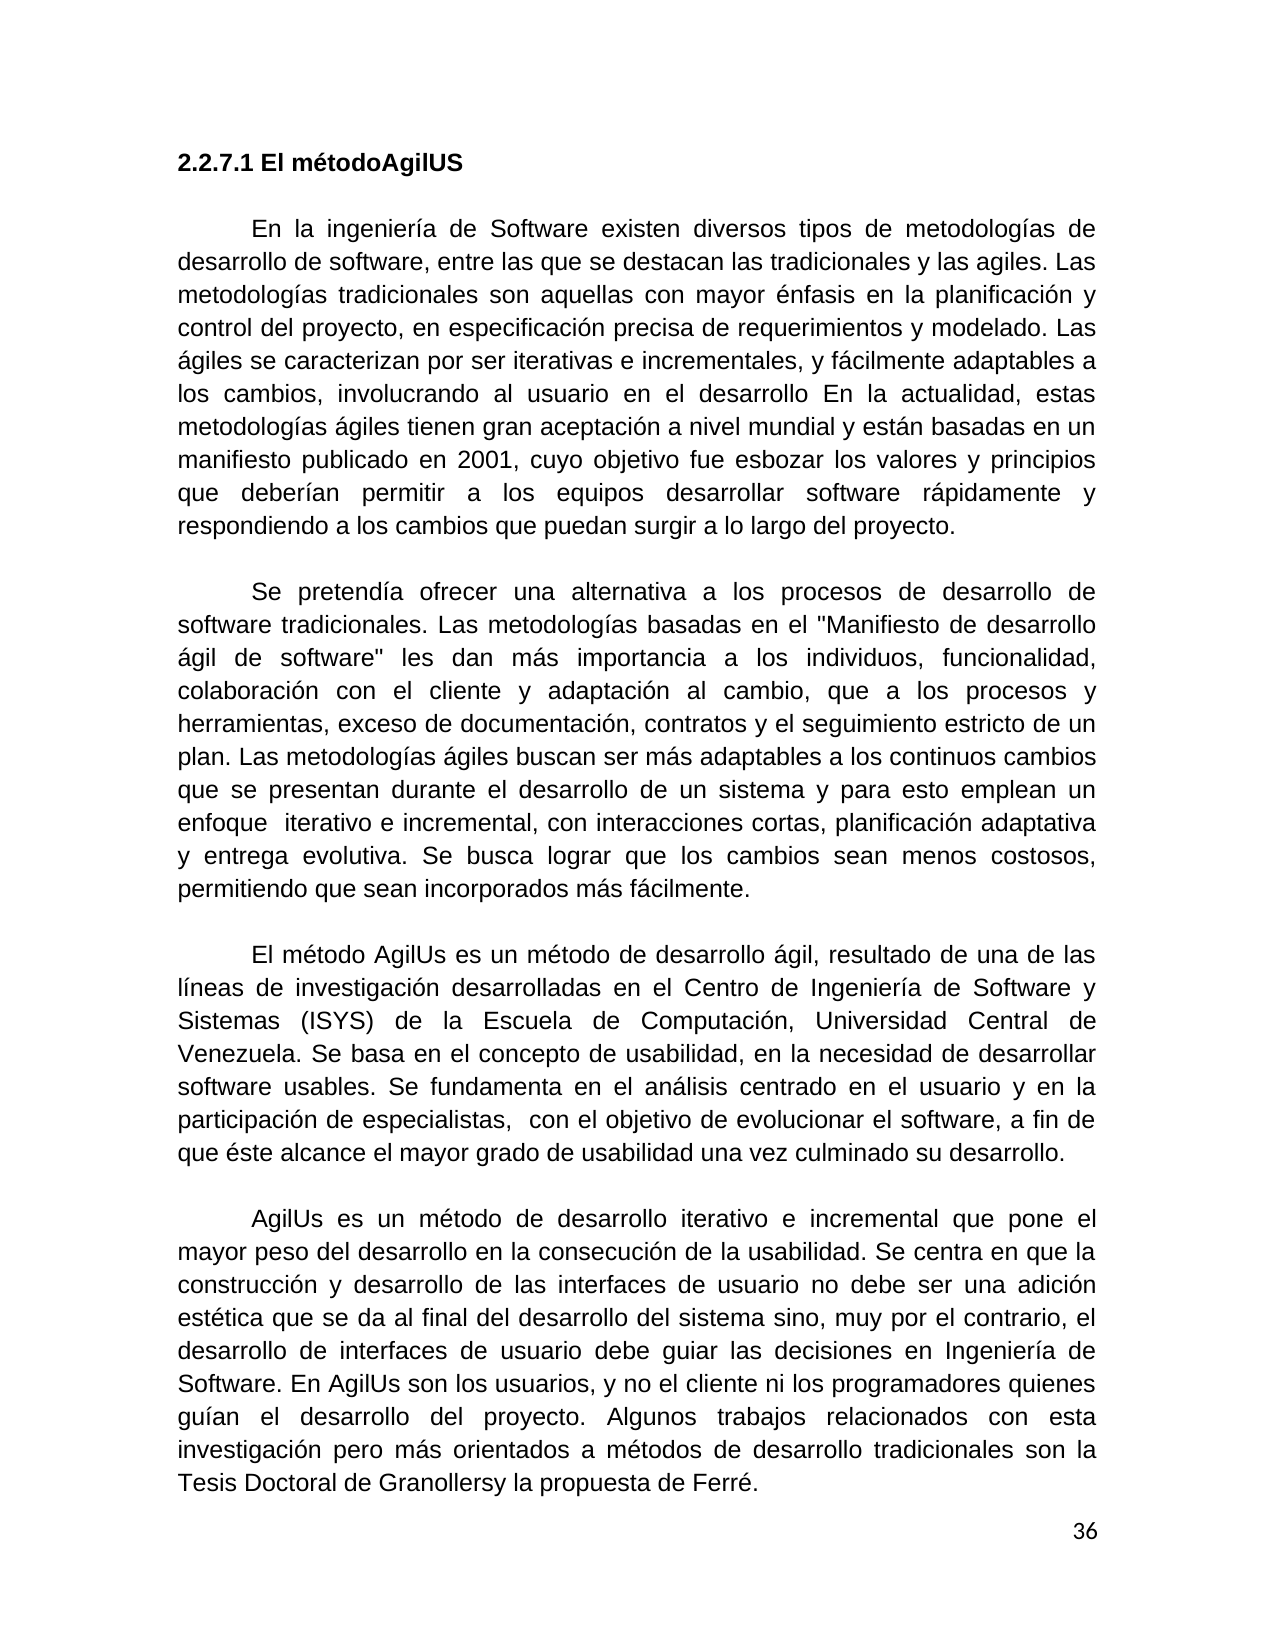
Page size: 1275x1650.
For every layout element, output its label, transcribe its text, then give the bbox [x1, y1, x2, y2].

text Se pretendía ofrecer una alternativa a los procesos de desarrollo de software tradicionales. Las metodologías basadas en el "Manifiesto de desarrollo ágil de software" les dan más importancia a los individuos, funcionalidad, colaboración con el cliente y adaptación al cambio, que a los procesos y herramientas, exceso de documentación, contratos y el seguimiento estricto de un plan. Las metodologías ágiles buscan ser más adaptables a los continuos cambios que se presentan durante el desarrollo de un sistema y para esto emplean un enfoque iterativo e incremental, con interacciones cortas, planificación adaptativa y entrega evolutiva. Se busca lograr que los cambios sean menos costosos, permitiendo que sean incorporados más fácilmente. [177, 577, 1098, 903]
text El método AgilUs es un método de desarrollo ágil, resultado de una de las líneas de investigación desarrolladas en el Centro de Ingeniería de Software y Sistemas (ISYS) de la Escuela de Computación, Universidad Central de Venezuela. Se basa en el concepto de usabilidad, en la necesidad de desarrollar software usables. Se fundamenta en el análisis centrado en el usuario y en la participación de especialistas, con el objetivo de evolucionar el software, a fin de que éste alcance el mayor grado de usabilidad una vez culminado su desarrollo. [177, 940, 1098, 1167]
text En la ingeniería de Software existen diversos tipos de metodologías de desarrollo de software, entre las que se destacan las tradicionales y las agiles. Las metodologías tradicionales son aquellas con mayor énfasis en la planificación y control del proyecto, en especificación precisa de requerimientos y modelado. Las ágiles se caracterizan por ser iterativas e incrementales, y fácilmente adaptables a los cambios, involucrando al usuario en el desarrollo En la actualidad, estas metodologías ágiles tienen gran aceptación a nivel mundial y están basadas en un manifiesto publicado en 2001, cuyo objetivo fue esbozar los valores y principios que deberían permitir a los equipos desarrollar software rápidamente y respondiendo a los cambios que puedan surgir a lo largo del proyecto. [177, 214, 1098, 539]
text AgilUs es un método de desarrollo iterativo e incremental que pone el mayor peso del desarrollo en la consecución de la usabilidad. Se centra en que la construcción y desarrollo de las interfaces de usuario no debe ser una adición estética que se da al final del desarrollo del sistema sino, muy por el contrario, el desarrollo de interfaces de usuario debe guiar las decisiones en Ingeniería de Software. En AgilUs son los usuarios, y no el cliente ni los programadores quienes guían el desarrollo del proyecto. Algunos trabajos relacionados con esta investigación pero más orientados a métodos de desarrollo tradicionales son la Tesis Doctoral de Granollersy la propuesta de Ferré. [177, 1204, 1098, 1497]
subtitle 2.2.7.1 El métodoAgilUS [177, 148, 1098, 176]
